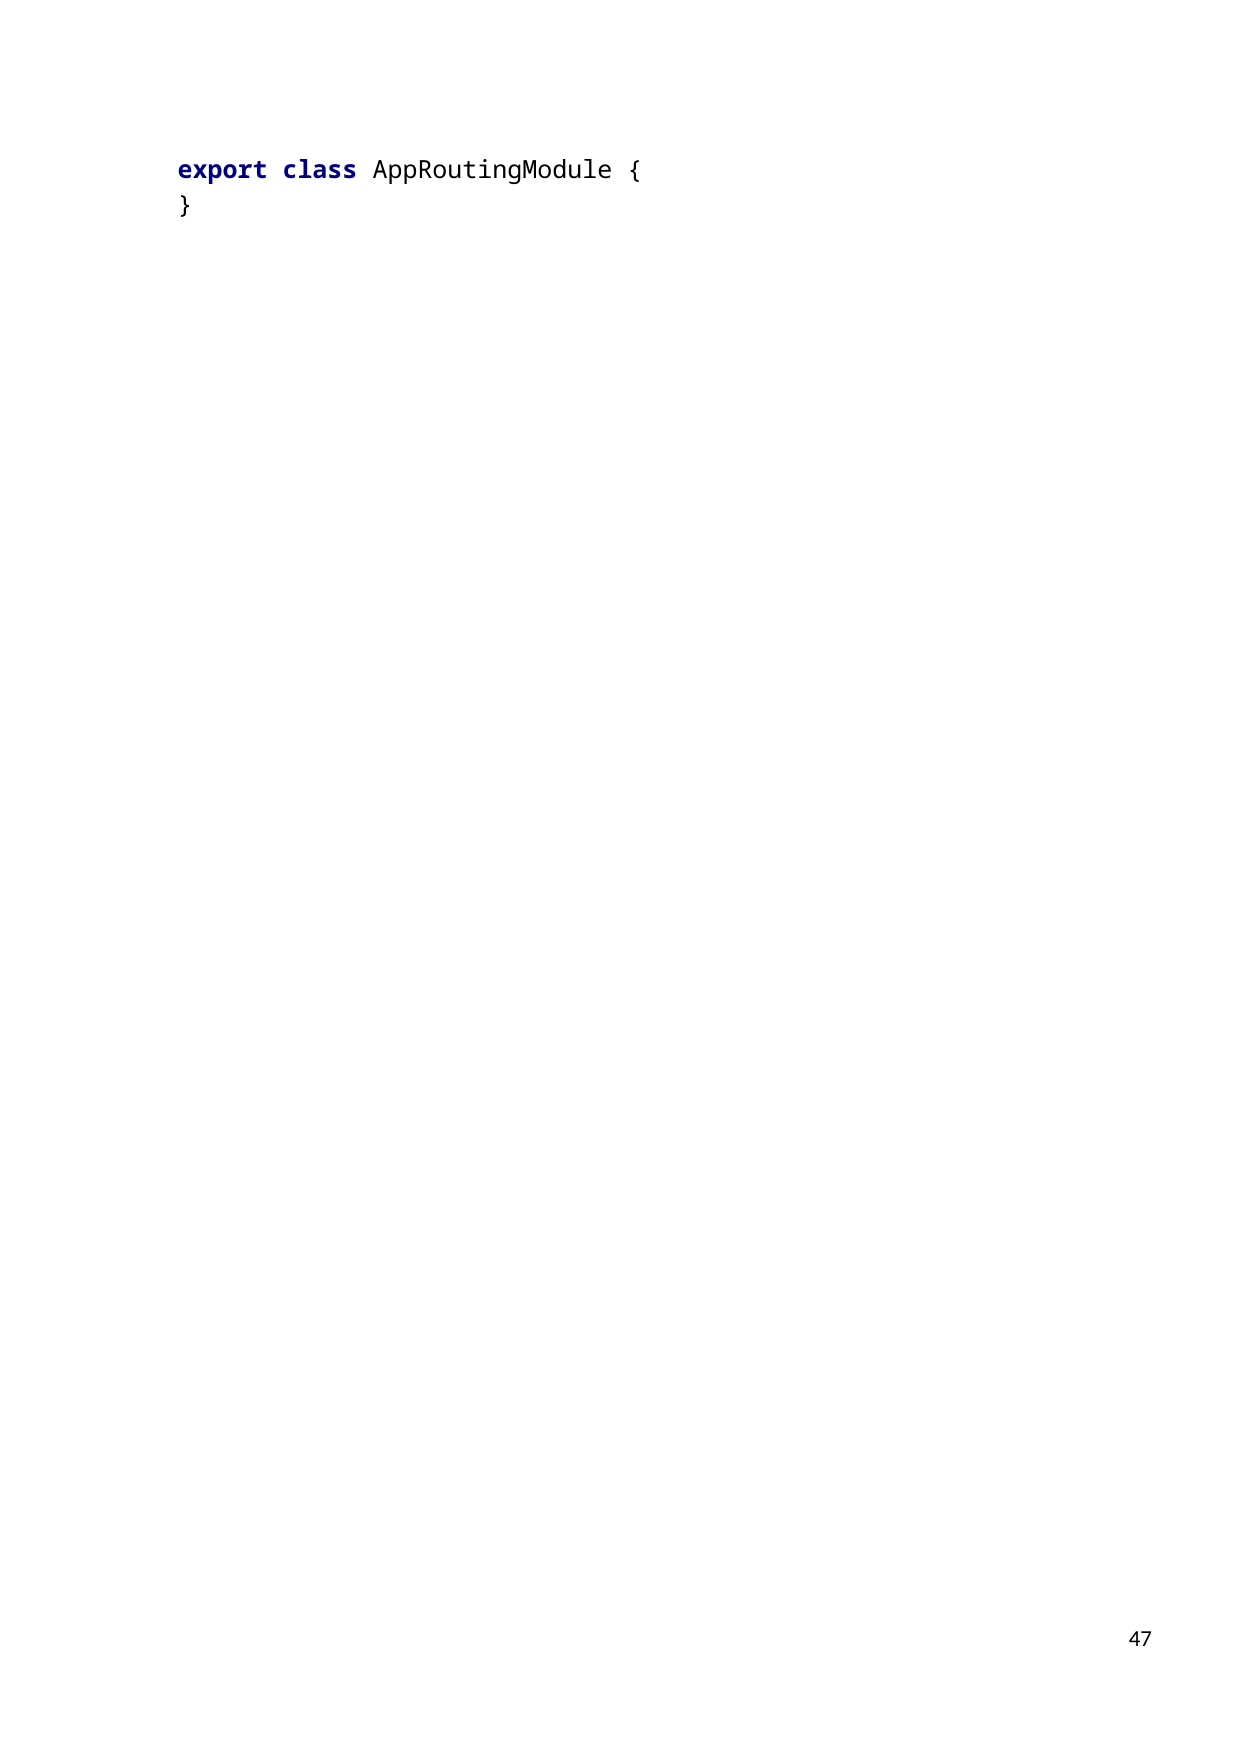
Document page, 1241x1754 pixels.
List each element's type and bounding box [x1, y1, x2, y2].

text [177, 118, 1152, 220]
